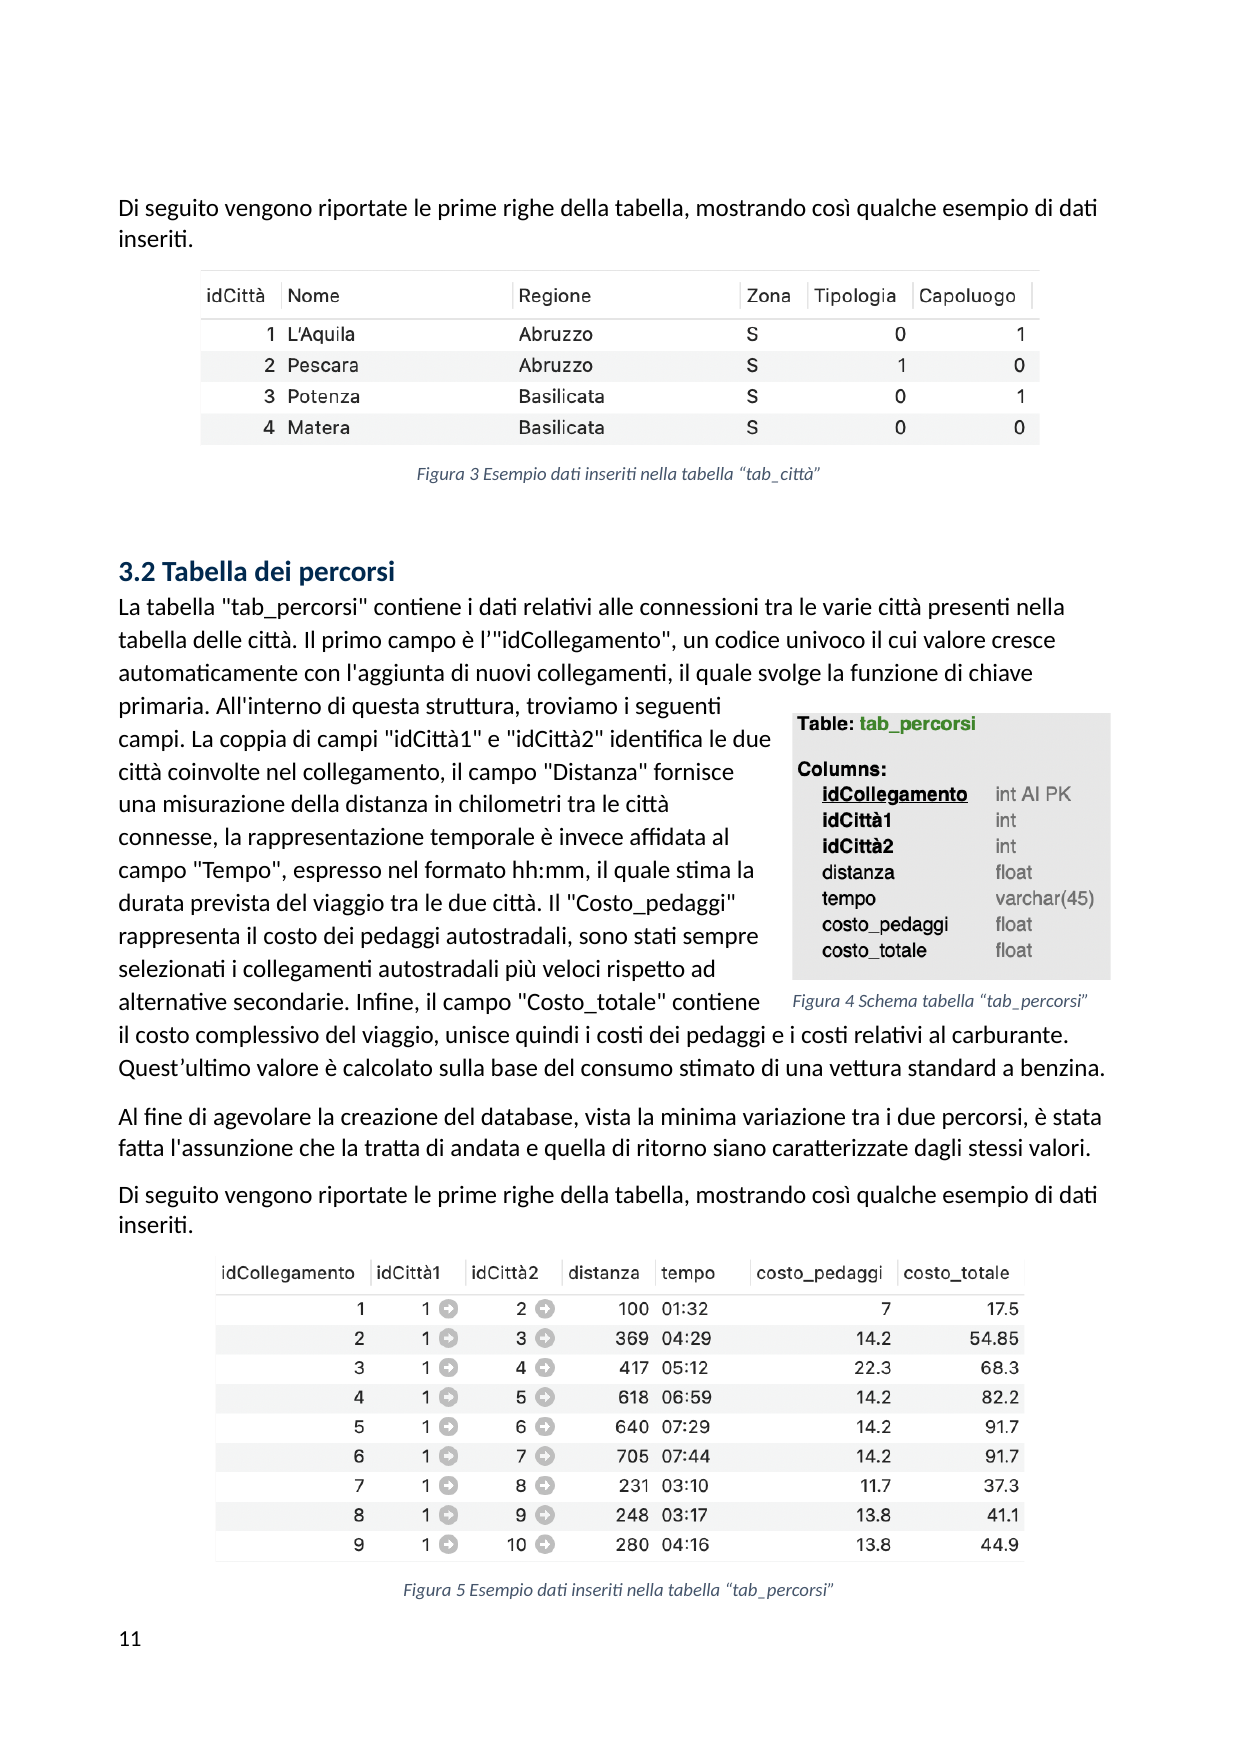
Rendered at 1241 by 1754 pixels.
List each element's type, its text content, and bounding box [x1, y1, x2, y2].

text 3.2 Tabella dei percorsi La tabella "tab_percorsi" contiene i dati relativi alle connessioni tra le varie città presenti nella tabella delle città. Il primo campo è l’"idCollegamento", un codice univoco il cui valore cresce automaticamente con l'aggiunta di nuovi collegamenti, il quale svolge la funzione di chiave primaria. All'interno di questa struttura, troviamo i seguenti campi. La coppia di campi "idCittà1" e "idCittà2" identifica le due città coinvolte nel collegamento, il campo "Distanza" fornisce una misurazione della distanza in chilometri tra le città connesse, la rappresentazione temporale è invece affidata al campo "Tempo", espresso nel formato hh:mm, il quale stima la durata prevista del viaggio tra le due città. Il "Costo_pedaggi" rappresenta il costo dei pedaggi autostradali, sono stati sempre selezionati i collegamenti autostradali più veloci rispetto ad alternative secondarie. Infine, il campo "Costo_totale" contiene il costo complessivo del viaggio, unisce quindi i costi dei pedaggi e i costi relativi al carburante. Quest’ultimo valore è calcolato sulla base del consumo stimato di una vettura standard a benzina. [118, 508, 1122, 1038]
text Al fine di agevolare la creazione del database, vista la minima variazione tra i due percorsi, è stata fatta l'assunzione che la tratta di andata e quella di ritorno siano caratterizzate dagli stessi valori. [118, 1057, 1122, 1118]
picture [200, 225, 1040, 401]
text Di seguito vengono riportate le prime righe della tabella, mostrando così qualche esempio di dati inseriti. [118, 1134, 1122, 1196]
text Figura 3 Esempio dati inseriti nella tabella “tab_città” [118, 418, 1122, 441]
text Di seguito vengono riportate le prime righe della tabella, mostrando così qualche esempio di dati inseriti. [118, 148, 1122, 209]
picture [215, 1212, 1025, 1517]
picture [792, 668, 1111, 935]
text Figura 5 Esempio dati inseriti nella tabella “tab_percorsi” [118, 1533, 1122, 1556]
